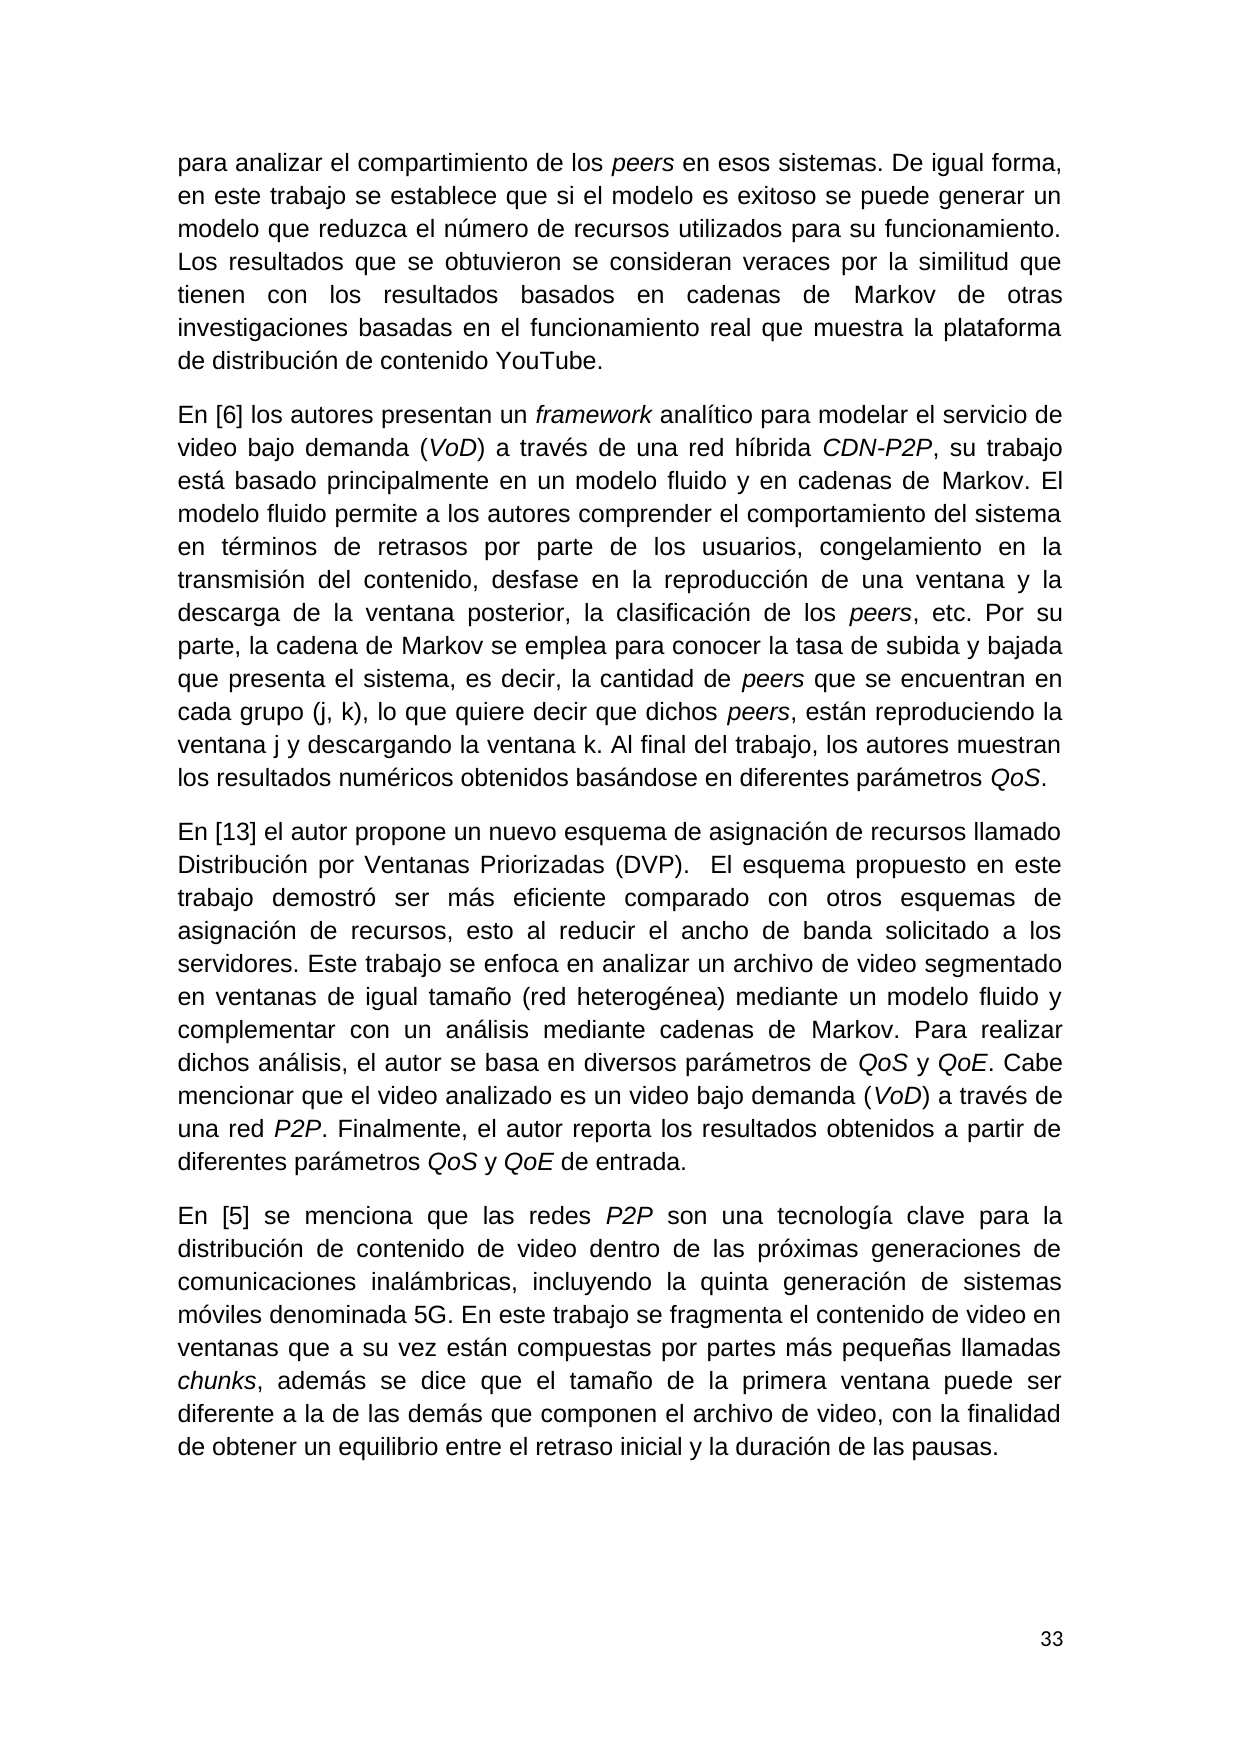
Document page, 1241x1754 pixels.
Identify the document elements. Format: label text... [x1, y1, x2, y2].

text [177, 148, 1063, 374]
text En se menciona que las redes P2P son una tecnología clave para la distribución de contenido de video dentro de las próximas generaciones de comunicaciones inalámbricas, incluyendo la quinta generación de sistemas móviles denominada 5G. En este trabajo se fragmenta el contenido de video en ventanas que a su vez están compuestas por partes más pequeñas llamadas chunks, además se dice que el tamaño de la primera ventana puede ser diferente a la de las demás que componen el archivo de video, con la finalidad de obtener un equilibrio entre el retraso inicial y la duración de las pausas. [177, 1201, 1063, 1461]
text En los autores presentan un framework analítico para modelar el servicio de video bajo demanda (VoD) a través de una red híbrida CDN-P2P, su trabajo está basado principalmente en un modelo fluido y en cadenas de Markov. El modelo fluido permite a los autores comprender el comportamiento del sistema en términos de retrasos por parte de los usuarios, congelamiento en la transmisión del contenido, desfase en la reproducción de una ventana y la descarga de la ventana posterior, la clasificación de los peers, etc. Por su parte, la cadena de Markov se emplea para conocer la tasa de subida y bajada que presenta el sistema, es decir, la cantidad de peers que se encuentran en cada grupo (j, k), lo que quiere decir que dichos peers, están reproduciendo la ventana j y descargando la ventana k. Al final del trabajo, los autores muestran los resultados numéricos obtenidos basándose en diferentes parámetros QoS. [177, 399, 1063, 792]
text En el autor propone un nuevo esquema de asignación de recursos llamado Distribución por Ventanas Priorizadas (DVP). El esquema propuesto en este trabajo demostró ser más eficiente comparado con otros esquemas de asignación de recursos, esto al reducir el ancho de banda solicitado a los servidores. Este trabajo se enfoca en analizar un archivo de video segmentado en ventanas de igual tamaño (red heterogénea) mediante un modelo fluido y complementar con un análisis mediante cadenas de Markov. Para realizar dichos análisis, el autor se basa en diversos parámetros de QoS y QoE. Cabe mencionar que el video analizado es un video bajo demanda (VoD) a través de una red P2P. Finalmente, el autor reporta los resultados obtenidos a partir de diferentes parámetros QoS y QoE de entrada. [177, 817, 1063, 1176]
